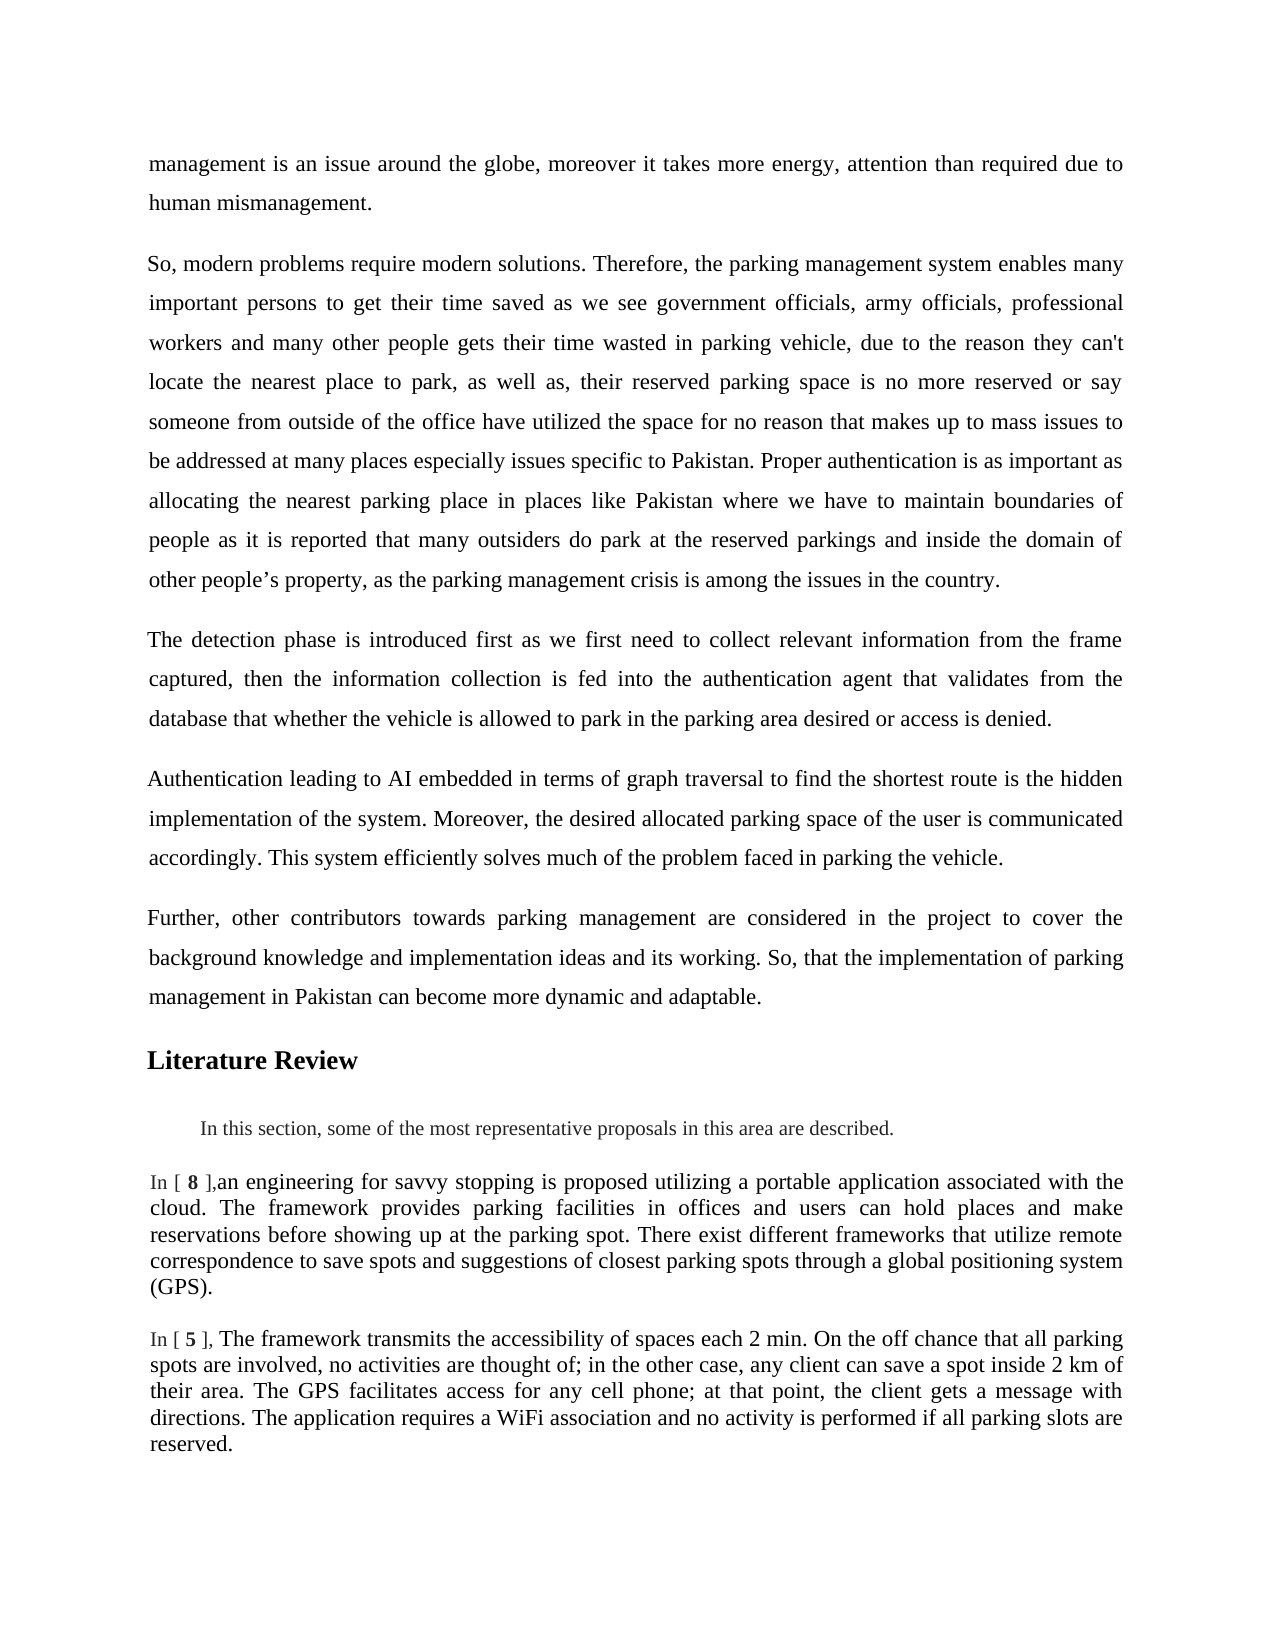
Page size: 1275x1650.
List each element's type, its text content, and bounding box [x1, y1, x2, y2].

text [147, 150, 1125, 216]
text The detection phase is introduced first as we first need to collect relevant information from the frame captured, then the information collection is fed into the authentication agent that validates from the database that whether the vehicle is allowed to park in the parking area desired or access is denied. [147, 626, 1125, 731]
text In [ 5 ], The framework transmits the accessibility of spaces each 2 min. On the off chance that all parking spots are involved, no activities are thought of; in the other case, any client can save a spot inside 2 km of their area. The GPS facilitates access for any cell phone; at that point, the client gets a message with directions. The application requires a WiFi association and no activity is performed if all parking slots are reserved. [150, 1325, 1125, 1457]
text So, modern problems require modern solutions. Therefore, the parking management system enables many important persons to get their time saved as we see government officials, army officials, professional workers and many other people gets their time wasted in parking vehicle, due to the reason they can't locate the nearest place to park, as well as, their reserved parking space is no more reserved or say someone from outside of the office have utilized the space for no reason that makes up to mass issues to be addressed at many places especially issues specific to Pakistan. Proper authentication is as important as allocating the nearest parking place in places like Pakistan where we have to maintain boundaries of people as it is reported that many outsiders do park at the reserved parkings and inside the domain of other people’s property, as the parking management crisis is among the issues in the country. [147, 250, 1125, 592]
subtitle Literature Review [147, 1044, 1125, 1075]
text In this section, some of the most representative proposals in this area are described. [150, 1115, 1125, 1139]
text Authentication leading to AI embedded in terms of graph traversal to find the shortest route is the hidden implementation of the system. Moreover, the desired allocated parking space of the user is communicated accordingly. This system efficiently solves much of the problem faced in parking the vehicle. [147, 765, 1125, 871]
text In [ 8 ],an engineering for savvy stopping is proposed utilizing a portable application associated with the cloud. The framework provides parking facilities in offices and users can hold places and make reservations before showing up at the parking spot. There exist different frameworks that utilize remote correspondence to save spots and suggestions of closest parking spots through a global positioning system (GPS). [150, 1168, 1125, 1300]
text Further, other contributors towards parking management are considered in the project to cover the background knowledge and implementation ideas and its working. So, that the implementation of parking management in Pakistan can become more dynamic and adaptable. [147, 904, 1125, 1010]
